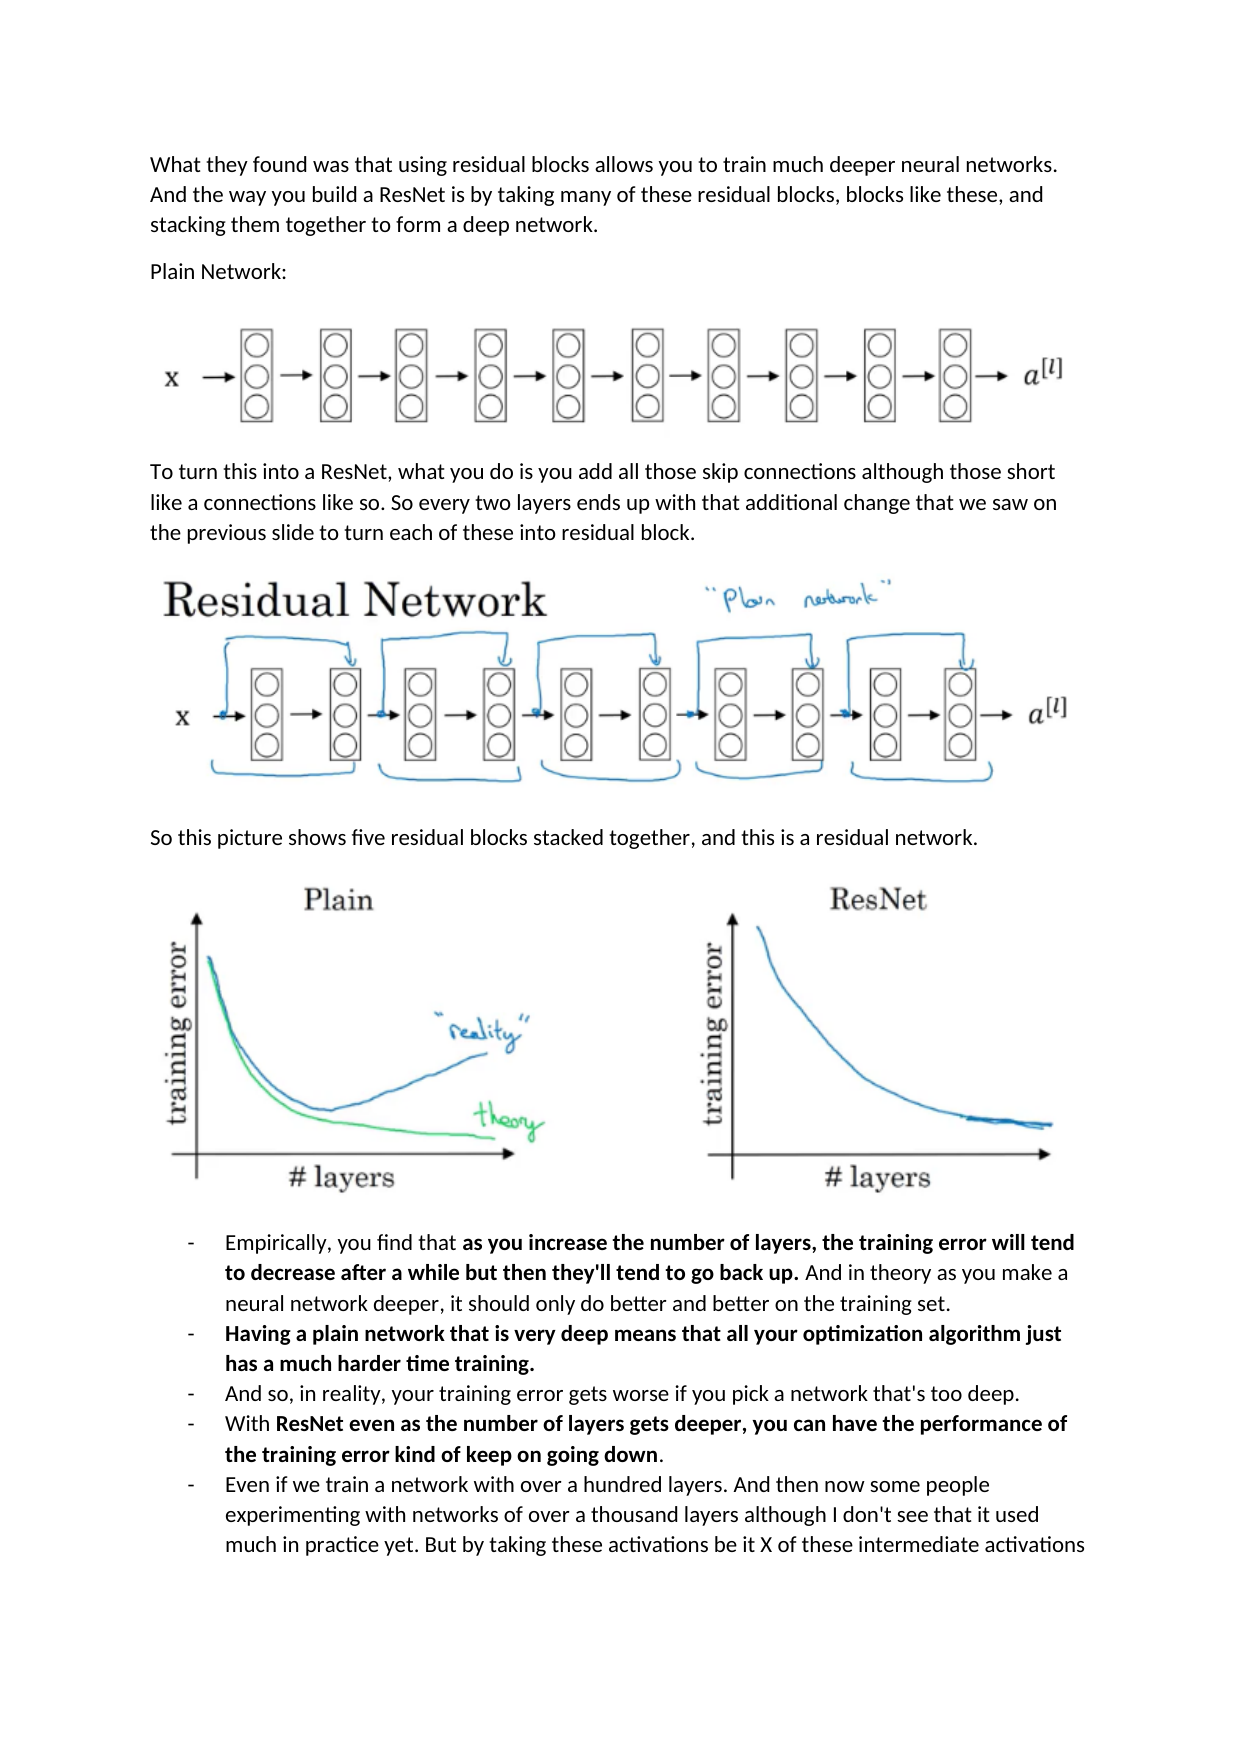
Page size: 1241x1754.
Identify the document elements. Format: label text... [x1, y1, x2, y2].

picture [150, 304, 1091, 439]
text What they found was that using residual blocks allows you to train much deeper neural networks. And the way you build a ResNet is by taking many of these residual blocks, blocks like these, and stacking them together to form a deep network. [150, 150, 1090, 238]
list With ResNet even as the number of layers gets deeper, you can have the performance of the training error kind of keep on going down. [187, 1409, 1090, 1468]
text To turn this into a ResNet, what you do is you add all those skip connections although those short like a connections like so. So every two layers ends up with that additional change that we saw on the previous slide to turn each of these into residual block. [150, 457, 1090, 546]
list And so, in reality, your training error gets worse if you pick a network that's too deep. [187, 1379, 1090, 1407]
picture [150, 564, 1091, 805]
text So this picture shows five residual blocks stacked together, and this is a residual network. [150, 823, 1090, 851]
list Empirically, you find that as you increase the number of layers, the training error will tend to decrease after a while but then they'll tend to go back up. And in theory as you make a neural network deeper, it should only do better and better on the training set. [187, 1228, 1090, 1317]
list Even if we train a network with over a hundred layers. And then now some people experimenting with networks of over a thousand layers although I don't see that it used much in practice yet. But by taking these activations be it X of these intermediate activations [187, 1470, 1090, 1558]
list Having a plain network that is very deep means that all your optimization algorithm just has a much harder time training. [187, 1319, 1090, 1377]
picture [150, 870, 1074, 1210]
text Plain Network: [150, 257, 1090, 285]
